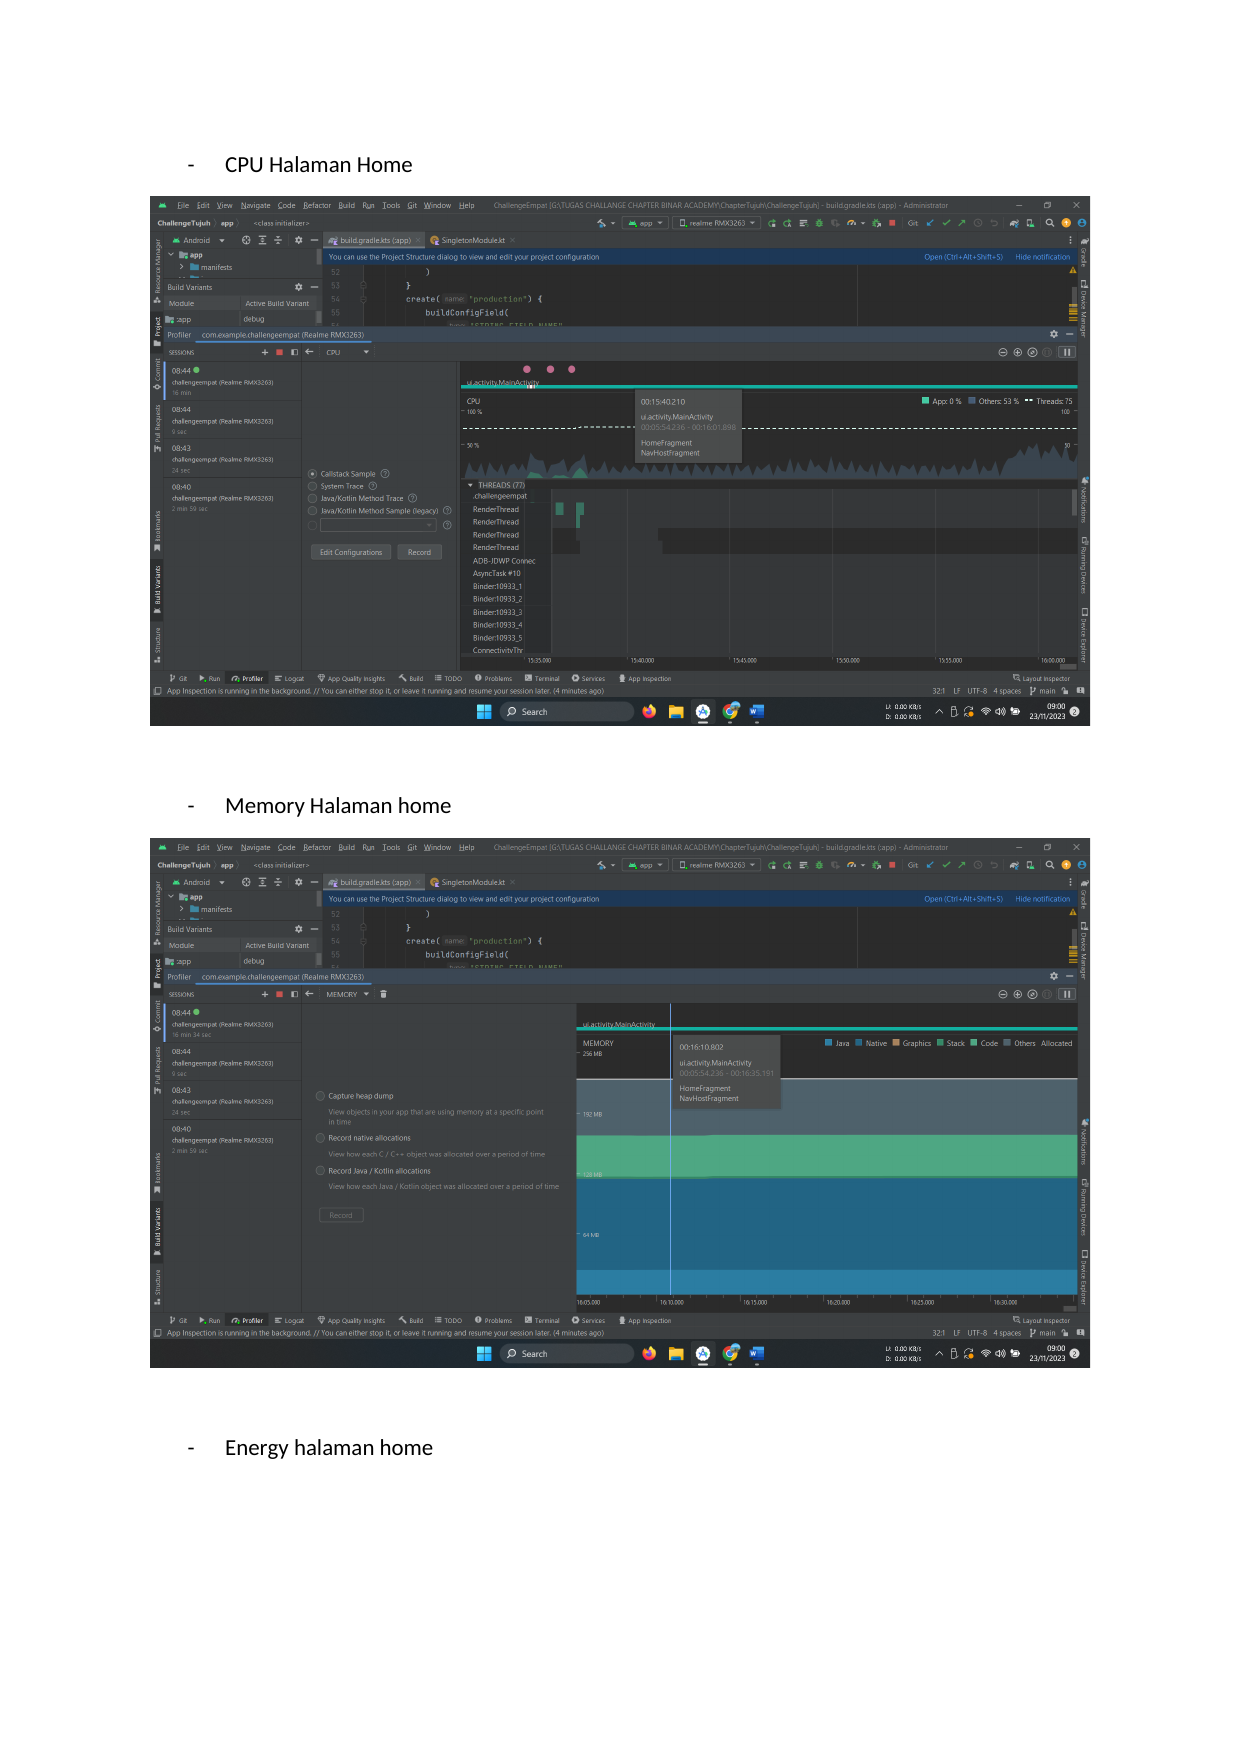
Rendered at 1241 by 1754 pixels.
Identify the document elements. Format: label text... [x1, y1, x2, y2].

list Energy halaman home [187, 1433, 1090, 1461]
list CPU Halaman Home [187, 150, 1090, 178]
picture [150, 838, 1091, 1368]
list Memory Halaman home [187, 791, 1090, 819]
picture [150, 196, 1091, 726]
